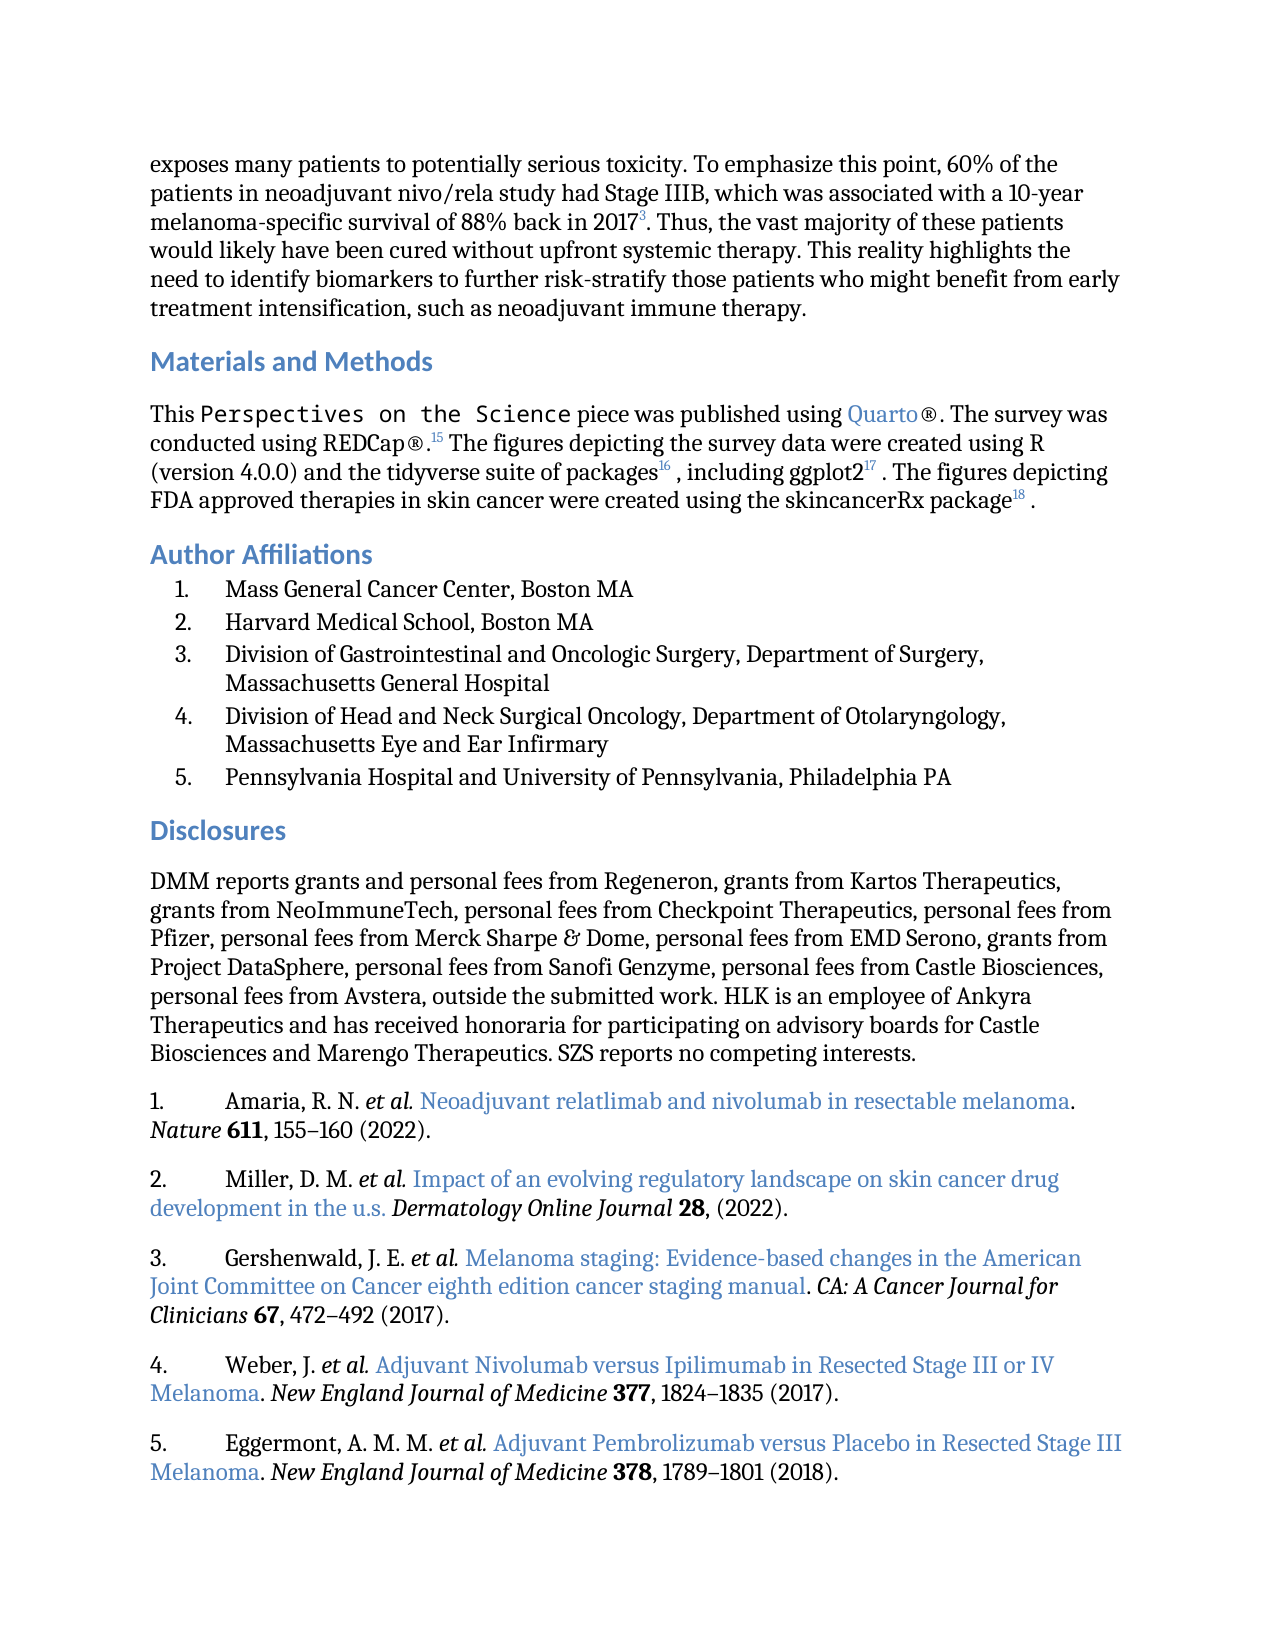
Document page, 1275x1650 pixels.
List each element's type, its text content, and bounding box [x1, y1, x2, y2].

subtitle Disclosures [150, 812, 1125, 848]
list Pennsylvania Hospital and University of Pennsylvania, Philadelphia PA [175, 763, 1125, 792]
text DMM reports grants and personal fees from Regeneron, grants from Kartos Therapeutics, grants from NeoImmuneTech, personal fees from Checkpoint Therapeutics, personal fees from Pfizer, personal fees from Merck Sharpe & Dome, personal fees from EMD Serono, grants from Project DataSphere, personal fees from Sanofi Genzyme, personal fees from Castle Biosciences, personal fees from Avstera, outside the submitted work. HLK is an employee of Ankyra Therapeutics and has received honoraria for participating on advisory boards for Castle Biosciences and Marengo Therapeutics. SZS reports no competing interests. [150, 867, 1125, 1068]
list Division of Gastrointestinal and Oncologic Surgery, Department of Surgery, Massachusetts General Hospital [175, 640, 1125, 698]
list Harvard Medical School, Boston MA [175, 608, 1125, 637]
list Mass General Cancer Center, Boston MA [175, 575, 1125, 604]
subtitle Author Affiliations [150, 536, 1125, 572]
text 3. Gershenwald, J. E. et al. Melanoma staging: Evidence-based changes in the American Joint Committee on Cancer eighth edition cancer staging manual. CA: A Cancer Journal for Clinicians 67, 472–492 (2017). [150, 1243, 1125, 1330]
text This Perspectives on the Science piece was published using Quarto®. The survey was conducted using REDCap®.15 The figures depicting the survey data were created using R (version 4.0.0) and the tidyverse suite of packages16 , including ggplot217 . The figures depicting FDA approved therapies in skin cancer were created using the skincancerRx package18 . [150, 398, 1125, 515]
subtitle Materials and Methods [150, 343, 1125, 379]
text 2. Miller, D. M. et al. Impact of an evolving regulatory landscape on skin cancer drug development in the u.s. Dermatology Online Journal 28, (2022). [150, 1165, 1125, 1223]
text 4. Weber, J. et al. Adjuvant Nivolumab versus Ipilimumab in Resected Stage III or IV Melanoma. New England Journal of Medicine 377, 1824–1835 (2017). [150, 1351, 1125, 1408]
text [150, 150, 1125, 322]
text 5. Eggermont, A. M. M. et al. Adjuvant Pembrolizumab versus Placebo in Resected Stage III Melanoma. New England Journal of Medicine 378, 1789–1801 (2018). [150, 1429, 1125, 1486]
list Division of Head and Neck Surgical Oncology, Department of Otolaryngology, Massachusetts Eye and Ear Infirmary [175, 702, 1125, 759]
text 1. Amaria, R. N. et al. Neoadjuvant relatlimab and nivolumab in resectable melanoma. Nature 611, 155–160 (2022). [150, 1087, 1125, 1144]
